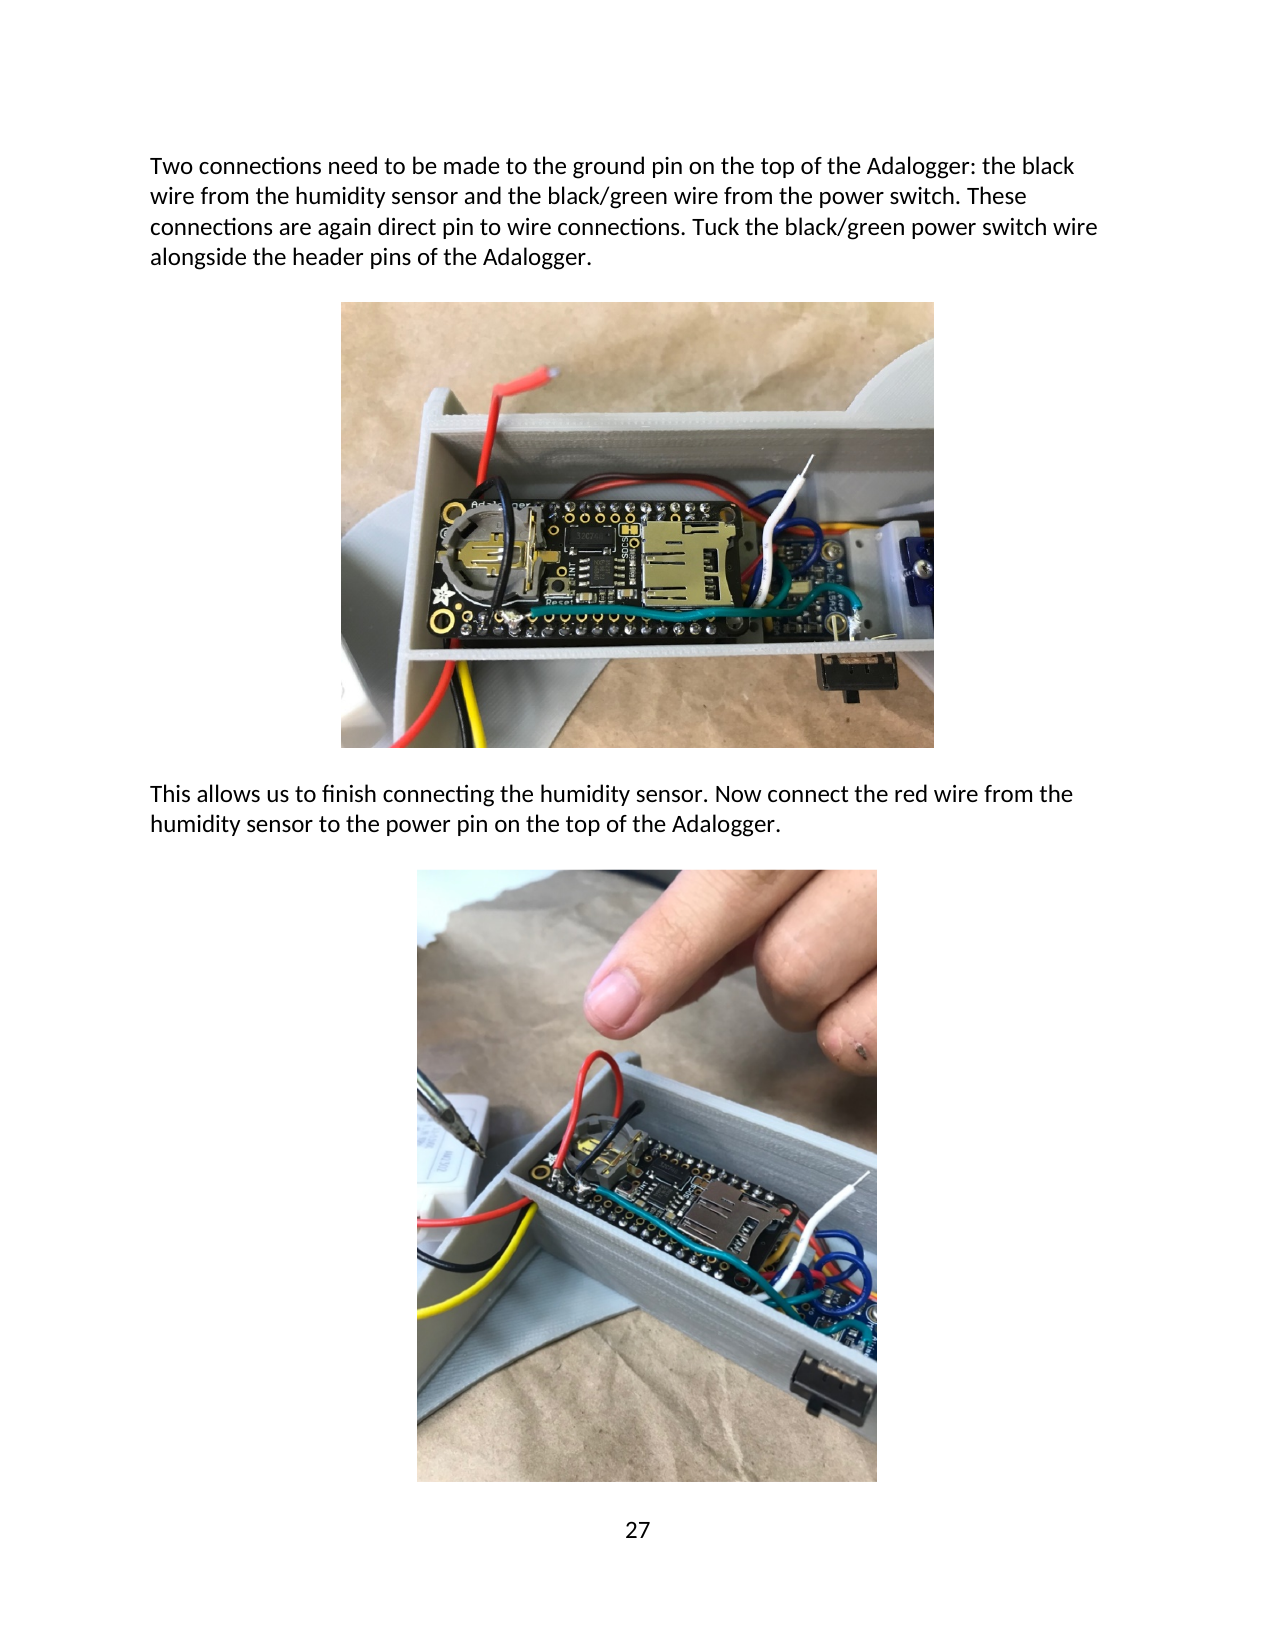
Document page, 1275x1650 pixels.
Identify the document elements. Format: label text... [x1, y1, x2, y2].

text Two connections need to be made to the ground pin on the top of the Adalogger: the black wire from the humidity sensor and the black/green wire from the power switch. These connections are again direct pin to wire connections. Tuck the black/green power switch wire alongside the header pins of the Adalogger. [150, 150, 1125, 272]
picture [417, 870, 877, 1481]
picture [341, 302, 934, 748]
text This allows us to finish connecting the humidity sensor. Now connect the red wire from the humidity sensor to the power pin on the top of the Adalogger. [150, 778, 1125, 839]
